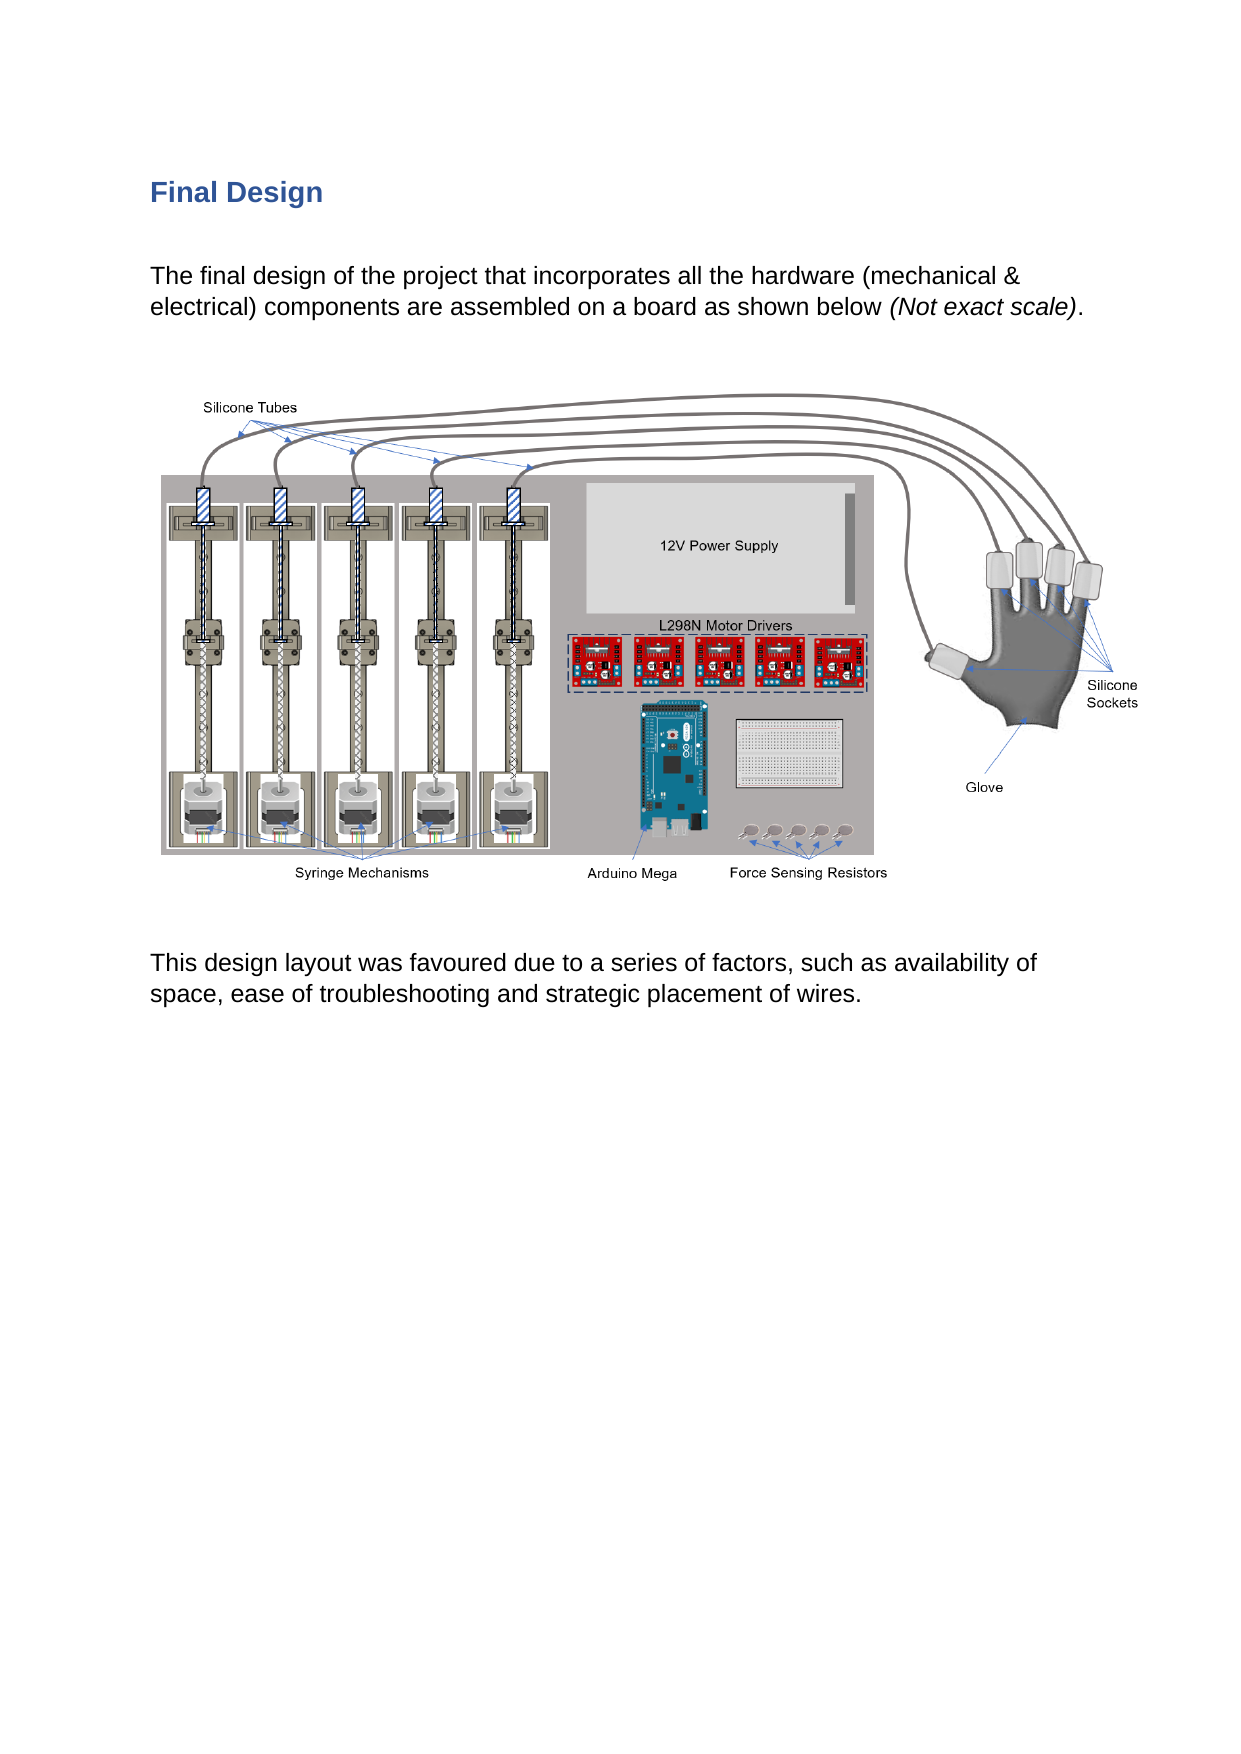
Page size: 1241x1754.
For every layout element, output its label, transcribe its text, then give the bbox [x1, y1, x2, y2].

text The final design of the project that incorporates all the hardware (mechanical & electrical) components are assembled on a board as shown below (Not exact scale). [150, 261, 1090, 321]
subtitle Final Design [150, 175, 1090, 208]
text This design layout was favoured due to a series of factors, such as availability of space, ease of troubleshooting and strategic placement of wires. [150, 948, 1090, 1008]
picture [150, 387, 1140, 882]
